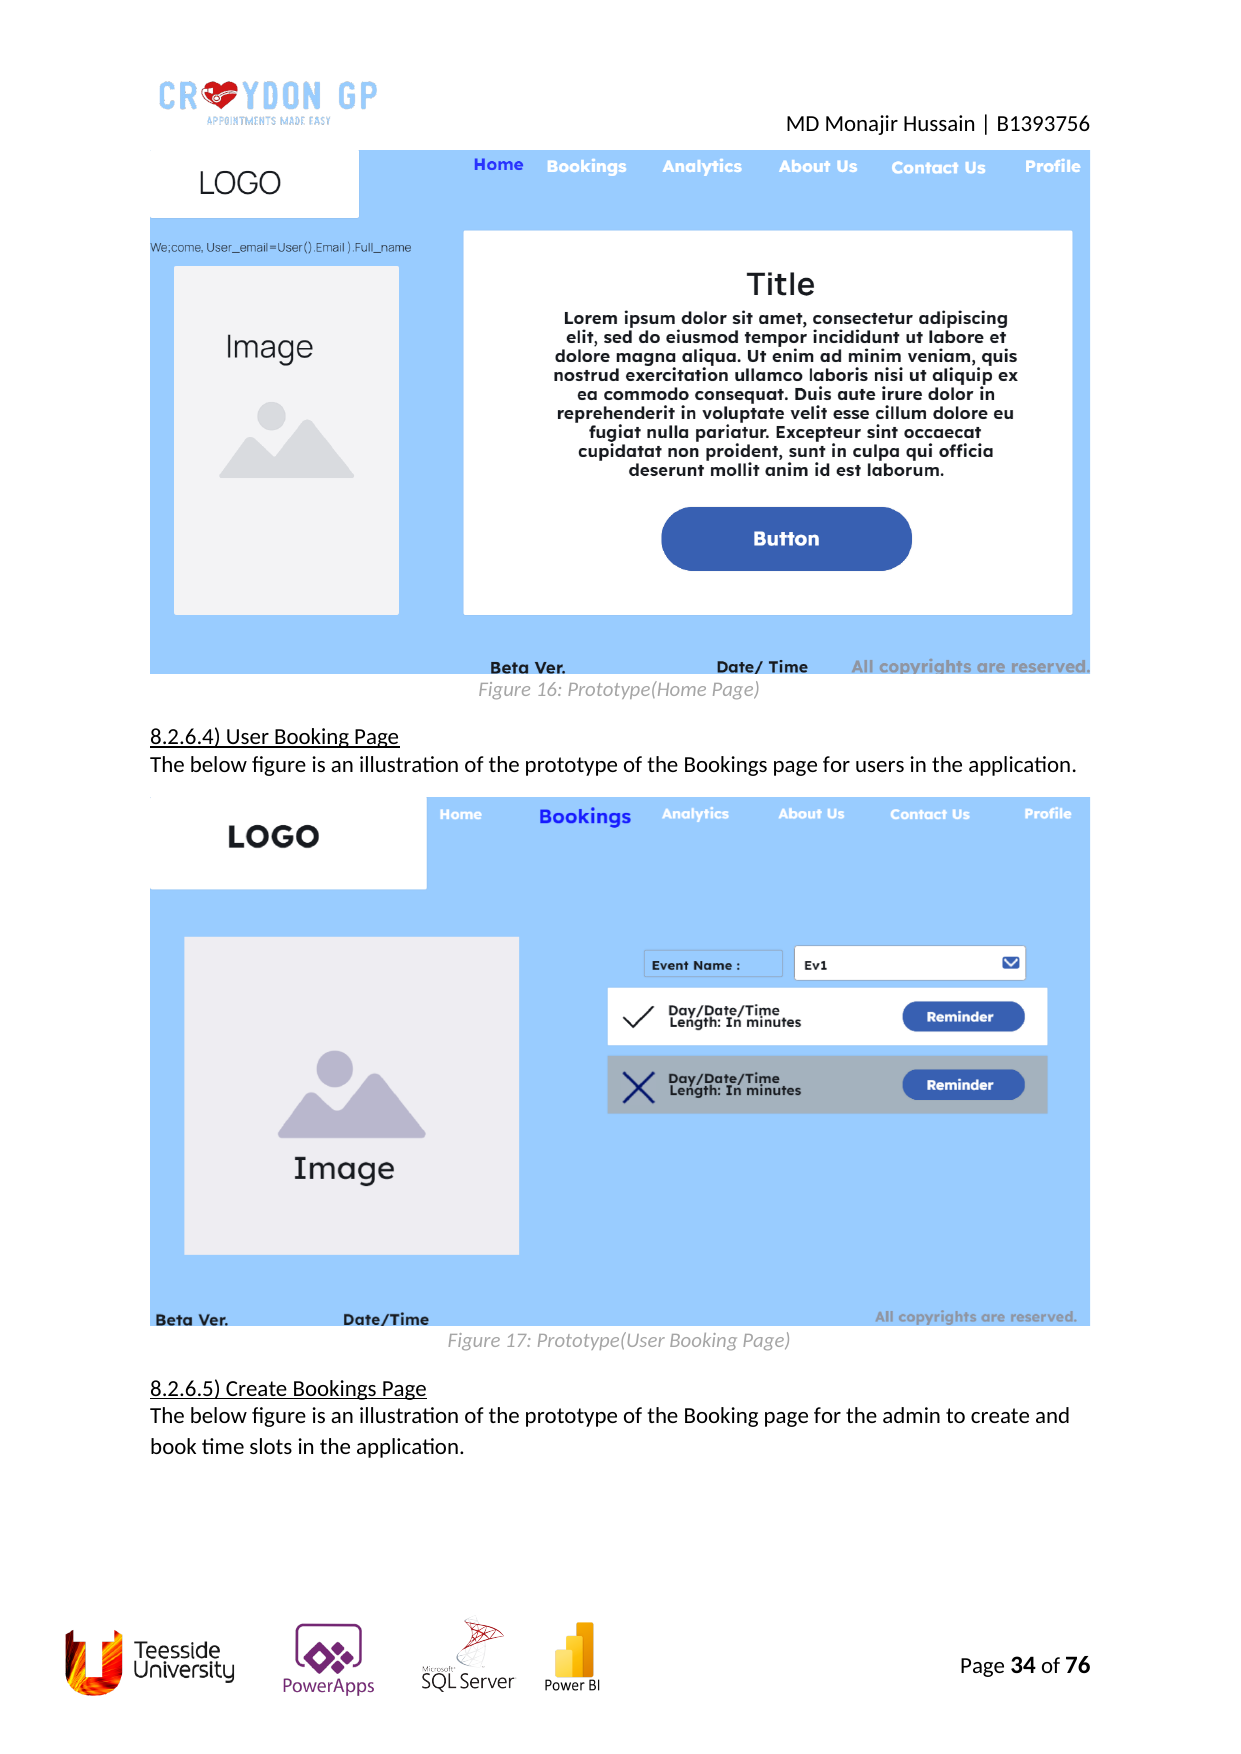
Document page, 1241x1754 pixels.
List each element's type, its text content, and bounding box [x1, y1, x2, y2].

picture [422, 1615, 517, 1692]
subtitle 8.2.6.5) Create Bookings Page [150, 1374, 1090, 1402]
picture [64, 1624, 235, 1701]
text Figure 16: Prototype(Home Page) [150, 676, 1090, 701]
picture [528, 1609, 621, 1700]
subtitle 8.2.6.4) User Booking Page [150, 722, 1090, 750]
picture [150, 150, 1091, 674]
picture [248, 1619, 409, 1700]
picture [150, 797, 1091, 1326]
text The below figure is an illustration of the prototype of the Booking page for the admin to create and book time slots in the application. [150, 1402, 1090, 1460]
picture [150, 73, 385, 131]
text Figure 17: Prototype(User Booking Page) [150, 1327, 1090, 1353]
text The below figure is an illustration of the prototype of the Bookings page for users in the application. [150, 750, 1090, 778]
